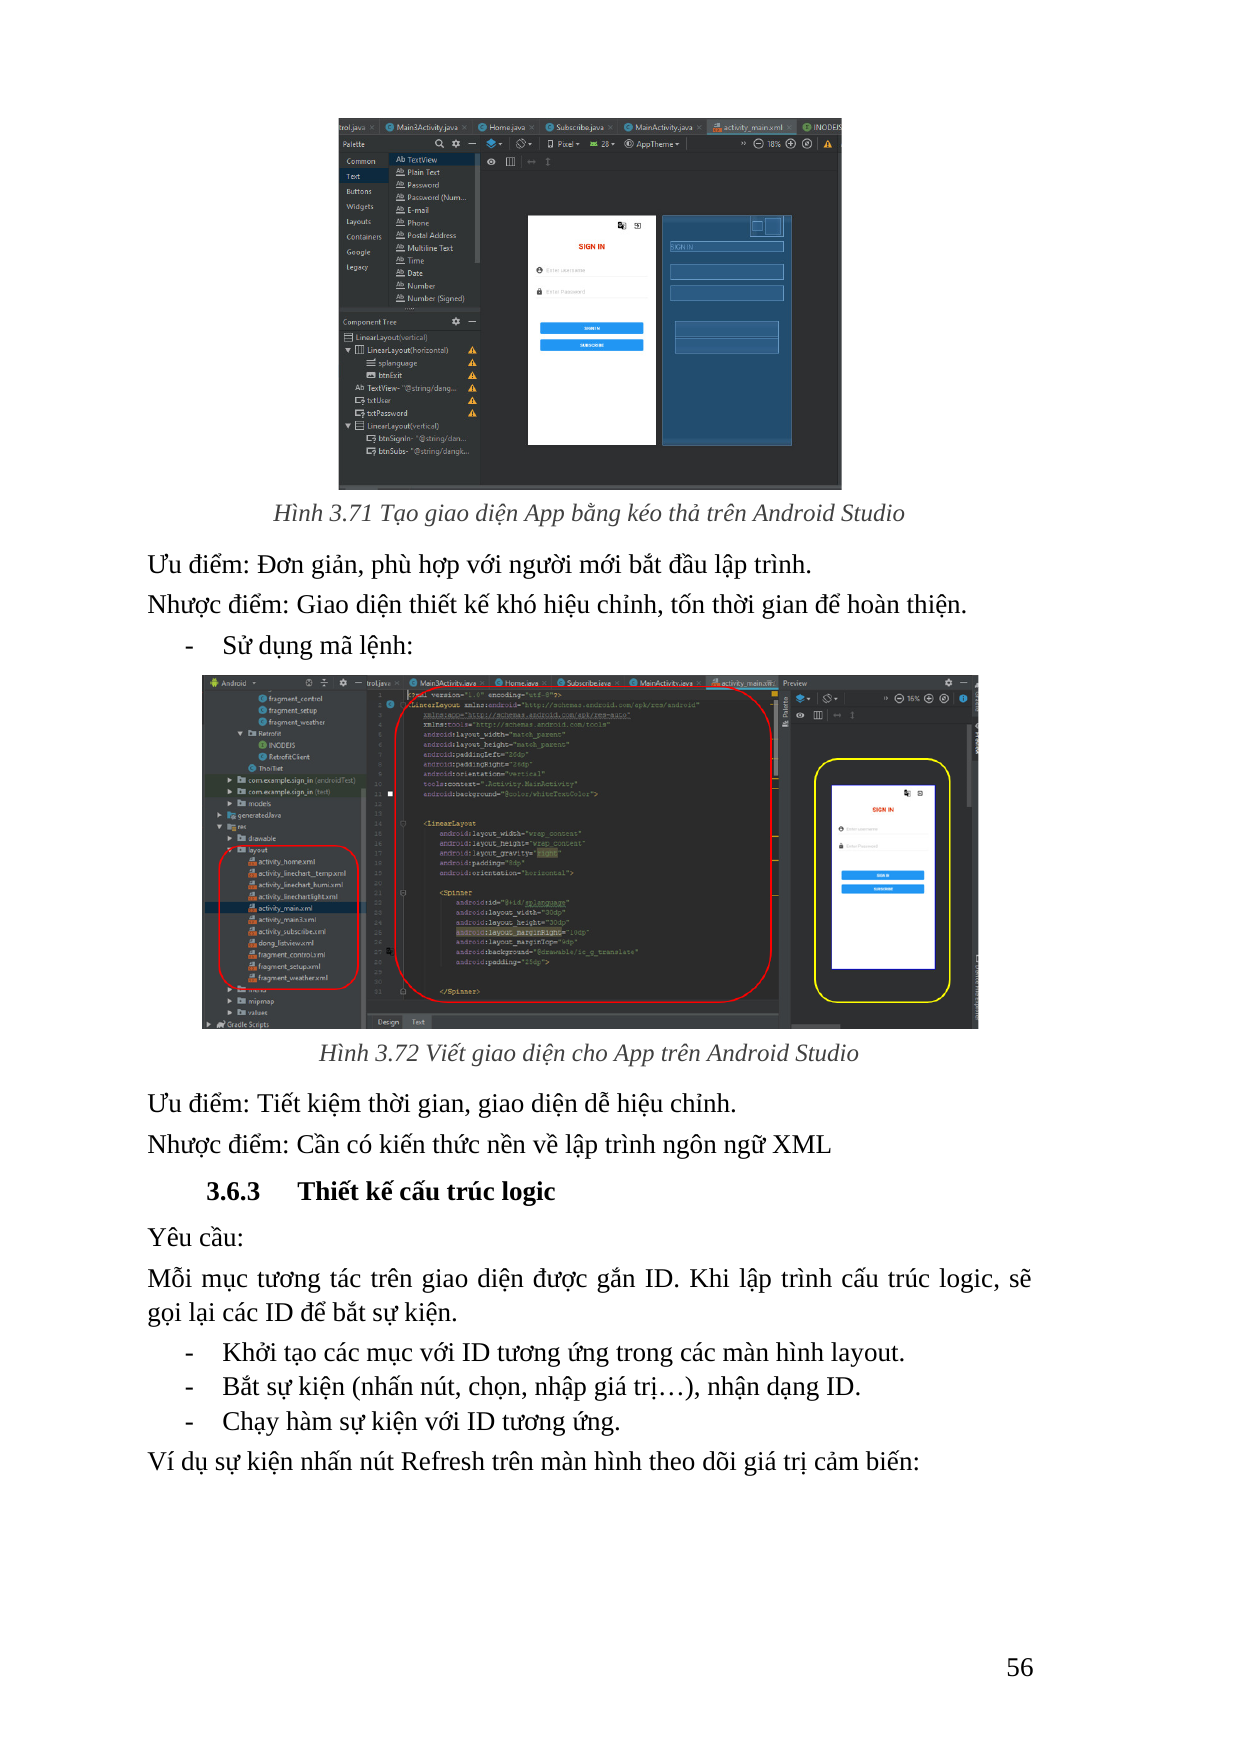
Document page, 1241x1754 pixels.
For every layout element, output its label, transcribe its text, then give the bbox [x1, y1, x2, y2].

text Ưu điểm: Đơn giản, phù hợp với người mới bắt đầu lập trình. [147, 548, 1033, 579]
text Nhược điểm: Giao diện thiết kế khó hiệu chỉnh, tốn thời gian để hoàn thiện. [147, 588, 1033, 619]
text Yêu cầu: [147, 1221, 1033, 1252]
text Ví dụ sự kiện nhấn nút Refresh trên màn hình theo dõi giá trị cảm biến: [147, 1445, 1033, 1476]
text Mỗi mục tương tác trên giao diện được gắn ID. Khi lập trình cấu trúc logic, sẽ gọi lại các ID để bắt sự kiện. [147, 1262, 1033, 1327]
list Sử dụng mã lệnh: [184, 629, 1033, 660]
list Chạy hàm sự kiện với ID tương ứng. [184, 1404, 1033, 1436]
list Bắt sự kiện (nhấn nút, chọn, nhập giá trị…), nhận dạng ID. [184, 1370, 1033, 1402]
text Nhược điểm: Cần có kiến thức nền về lập trình ngôn ngữ XML [147, 1128, 1033, 1159]
list Khởi tạo các mục với ID tương ứng trong các màn hình layout. [184, 1336, 1033, 1367]
picture [201, 669, 979, 1029]
text Ưu điểm: Tiết kiệm thời gian, giao diện dễ hiệu chỉnh. [147, 1087, 1033, 1119]
subtitle Thiết kế cấu trúc logic [206, 1174, 1033, 1206]
picture [338, 118, 842, 490]
